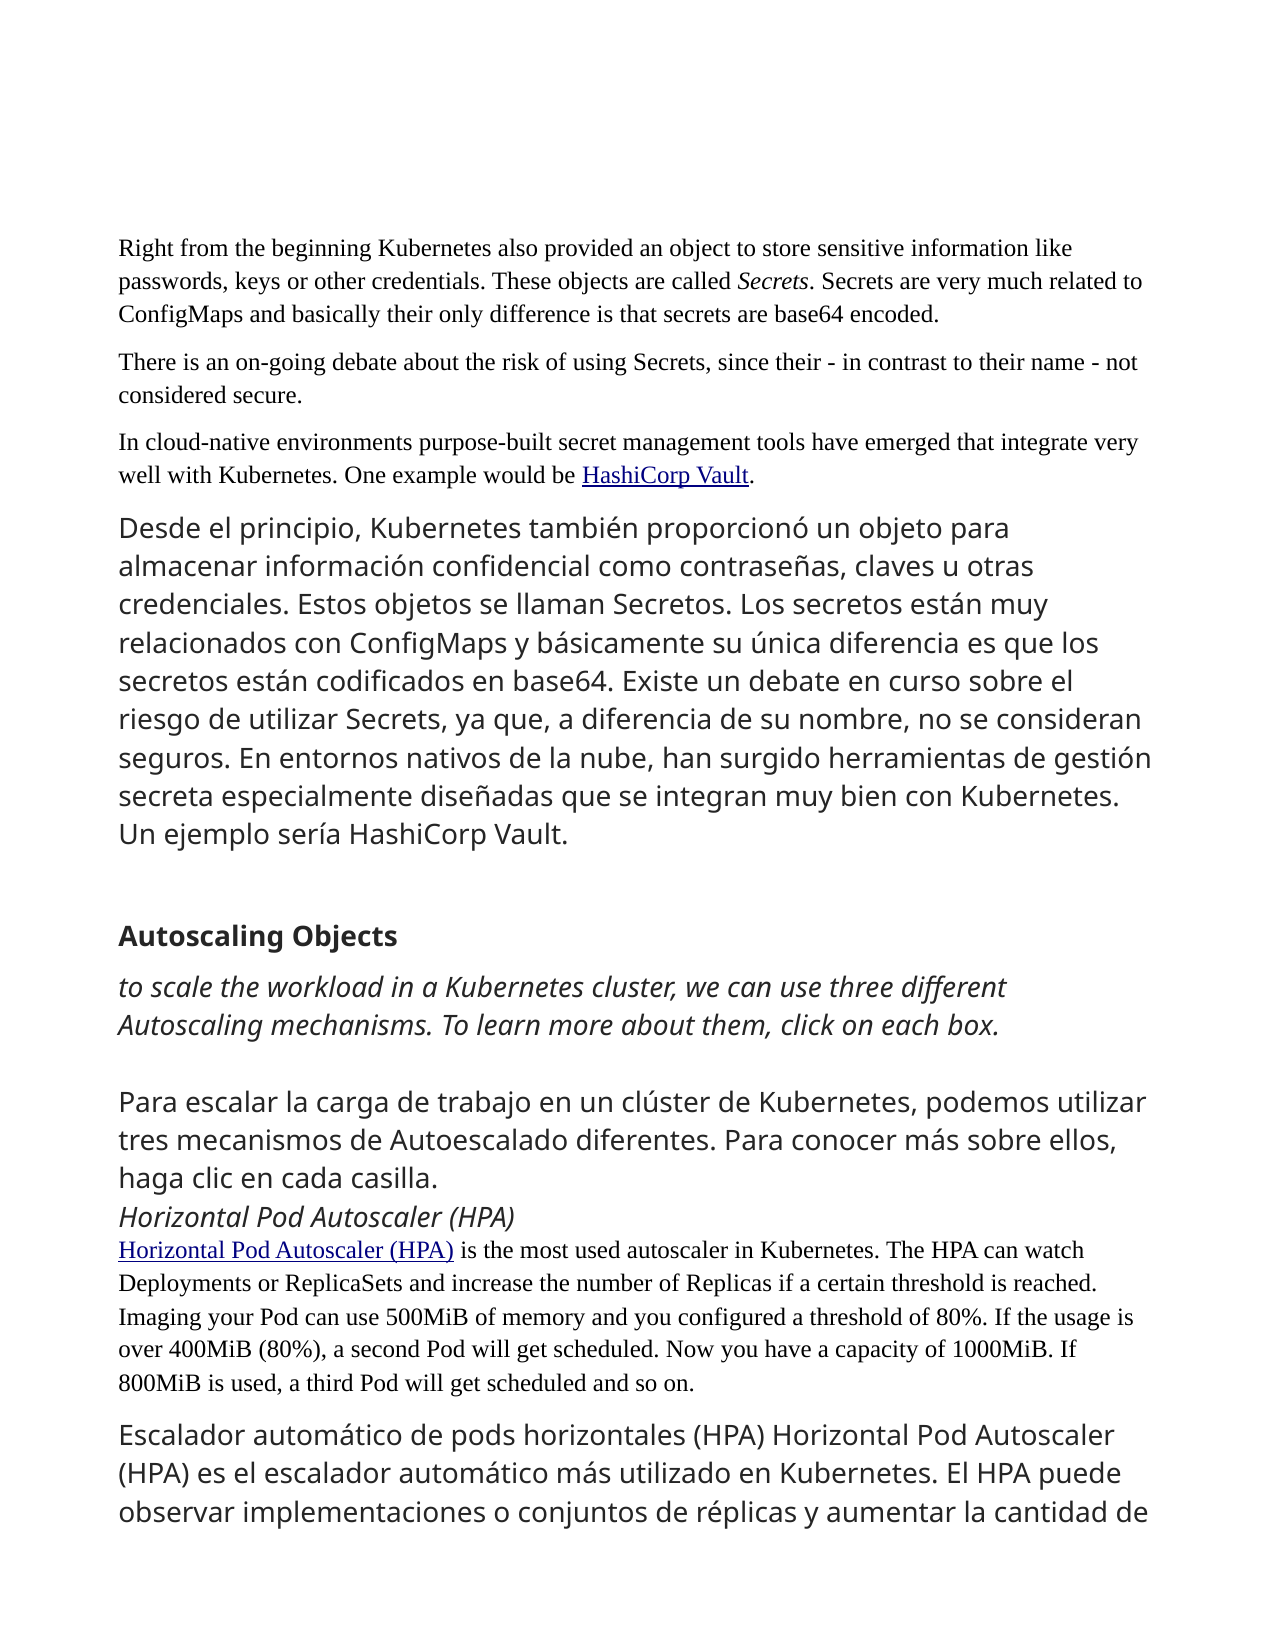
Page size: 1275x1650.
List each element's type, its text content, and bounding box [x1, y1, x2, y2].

text In cloud-native environments purpose-built secret management tools have emerged that integrate very well with Kubernetes. One example would be HashiCorp Vault. [118, 427, 1157, 489]
text Desde el principio, Kubernetes también proporcionó un objeto para almacenar información confidencial como contraseñas, claves u otras credenciales. Estos objetos se llaman Secretos. Los secretos están muy relacionados con ConfigMaps y básicamente su única diferencia es que los secretos están codificados en base64. Existe un debate en curso sobre el riesgo de utilizar Secrets, ya que, a diferencia de su nombre, no se consideran seguros. En entornos nativos de la nube, han surgido herramientas de gestión secreta especialmente diseñadas que se integran muy bien con Kubernetes. Un ejemplo sería HashiCorp Vault. [118, 508, 1157, 853]
text Horizontal Pod Autoscaler (HPA) is the most used autoscaler in Kubernetes. The HPA can watch Deployments or ReplicaSets and increase the number of Replicas if a certain threshold is reached. Imaging your Pod can use 500MiB of memory and you configured a threshold of 80%. If the usage is over 400MiB (80%), a second Pod will get scheduled. Now you have a capacity of 1000MiB. If 800MiB is used, a third Pod will get scheduled and so on. [118, 1236, 1157, 1396]
text to scale the workload in a Kubernetes cluster, we can use three different Autoscaling mechanisms. To learn more about them, click on each box. [118, 967, 1157, 1044]
text Para escalar la carga de trabajo en un clúster de Kubernetes, podemos utilizar tres mecanismos de Autoescalado diferentes. Para conocer más sobre ellos, haga clic en cada casilla. [118, 1082, 1157, 1197]
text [118, 1415, 1157, 1530]
text Right from the beginning Kubernetes also provided an object to store sensitive information like passwords, keys or other credentials. These objects are called Secrets. Secrets are very much related to ConfigMaps and basically their only difference is that secrets are base64 encoded. [118, 233, 1157, 328]
subtitle Autoscaling Objects [118, 916, 1157, 955]
text Horizontal Pod Autoscaler (HPA) [118, 1197, 1157, 1236]
text There is an on-going debate about the risk of using Secrets, since their - in contrast to their name - not considered secure. [118, 347, 1157, 408]
